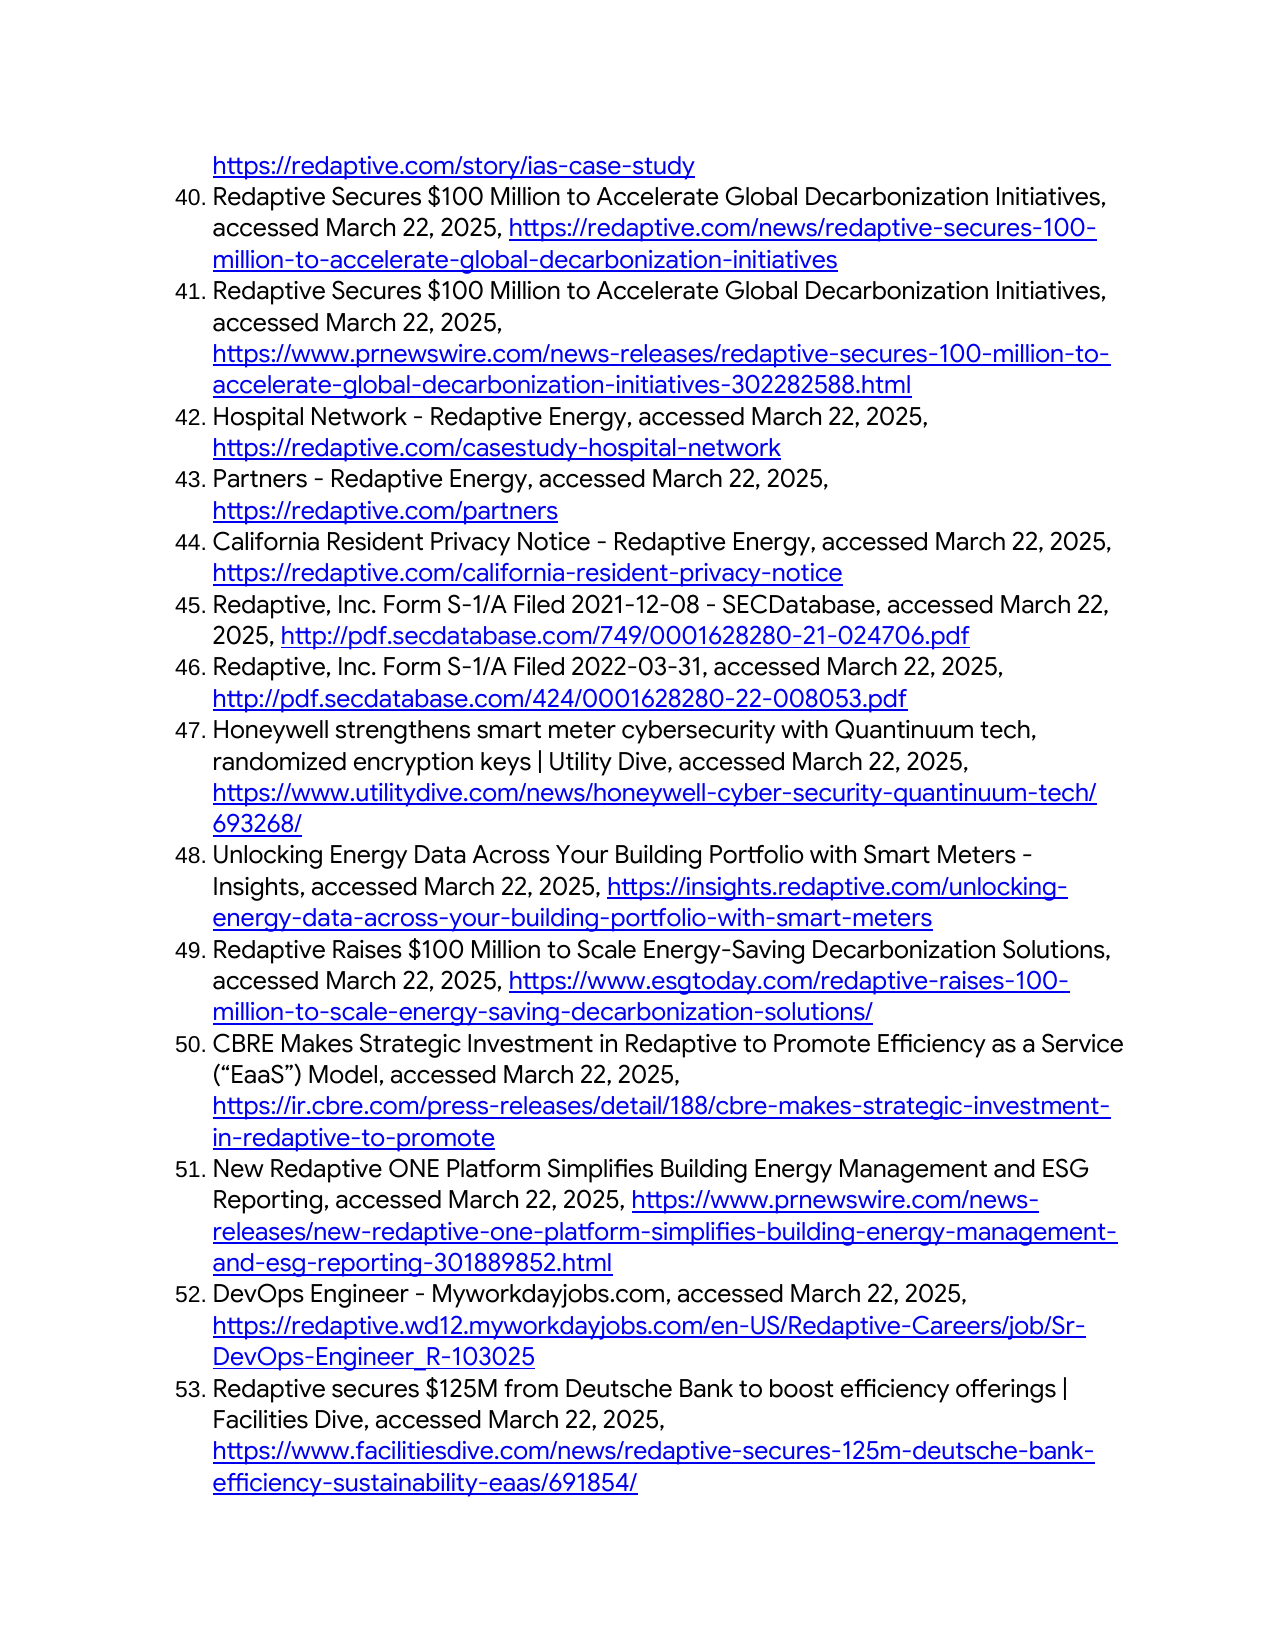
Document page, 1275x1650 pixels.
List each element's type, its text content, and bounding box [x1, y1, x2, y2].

list CBRE Makes Strategic Investment in Redaptive to Promote Efficiency as a Service (“EaaS”) Model, accessed March 22, 2025, https://ir.cbre.com/press-releases/detail/188/cbre-makes-strategic-investment-in-redaptive-to-promote [175, 1028, 1125, 1153]
list DevOps Engineer - Myworkdayjobs.com, accessed March 22, 2025, https://redaptive.wd12.myworkdayjobs.com/en-US/Redaptive-Careers/job/Sr-DevOps-Engineer_R-103025 [175, 1279, 1125, 1373]
list New Redaptive ONE Platform Simplifies Building Energy Management and ESG Reporting, accessed March 22, 2025, https://www.prnewswire.com/news-releases/new-redaptive-one-platform-simplifies-building-energy-management-and-esg-reporting-301889852.html [175, 1153, 1125, 1279]
list Unlocking Energy Data Across Your Building Portfolio with Smart Meters - Insights, accessed March 22, 2025, https://insights.redaptive.com/unlocking-energy-data-across-your-building-portfolio-with-smart-meters [175, 840, 1125, 934]
list California Resident Privacy Notice - Redaptive Energy, accessed March 22, 2025, https://redaptive.com/california-resident-privacy-notice [175, 526, 1125, 589]
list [175, 150, 1125, 181]
list Redaptive Secures $100 Million to Accelerate Global Decarbonization Initiatives, accessed March 22, 2025, https://redaptive.com/news/redaptive-secures-100-million-to-accelerate-global-decarbonization-initiatives [175, 181, 1125, 275]
list Redaptive Secures $100 Million to Accelerate Global Decarbonization Initiatives, accessed March 22, 2025, https://www.prnewswire.com/news-releases/redaptive-secures-100-million-to-accelerate-global-decarbonization-initiatives-302282588.html [175, 275, 1125, 401]
list Redaptive, Inc. Form S-1/A Filed 2022-03-31, accessed March 22, 2025, http://pdf.secdatabase.com/424/0001628280-22-008053.pdf [175, 652, 1125, 714]
list Partners - Redaptive Energy, accessed March 22, 2025, https://redaptive.com/partners [175, 463, 1125, 526]
list Redaptive Raises $100 Million to Scale Energy-Saving Decarbonization Solutions, accessed March 22, 2025, https://www.esgtoday.com/redaptive-raises-100-million-to-scale-energy-saving-decarbonization-solutions/ [175, 934, 1125, 1028]
list Redaptive secures $125M from Deutsche Bank to boost efficiency offerings | Facilities Dive, accessed March 22, 2025, https://www.facilitiesdive.com/news/redaptive-secures-125m-deutsche-bank-efficiency-sustainability-eaas/691854/ [175, 1373, 1125, 1498]
list Redaptive, Inc. Form S-1/A Filed 2021-12-08 - SECDatabase, accessed March 22, 2025, http://pdf.secdatabase.com/749/0001628280-21-024706.pdf [175, 589, 1125, 652]
list Honeywell strengthens smart meter cybersecurity with Quantinuum tech, randomized encryption keys | Utility Dive, accessed March 22, 2025, https://www.utilitydive.com/news/honeywell-cyber-security-quantinuum-tech/693268/ [175, 714, 1125, 840]
list Hospital Network - Redaptive Energy, accessed March 22, 2025, https://redaptive.com/casestudy-hospital-network [175, 401, 1125, 463]
